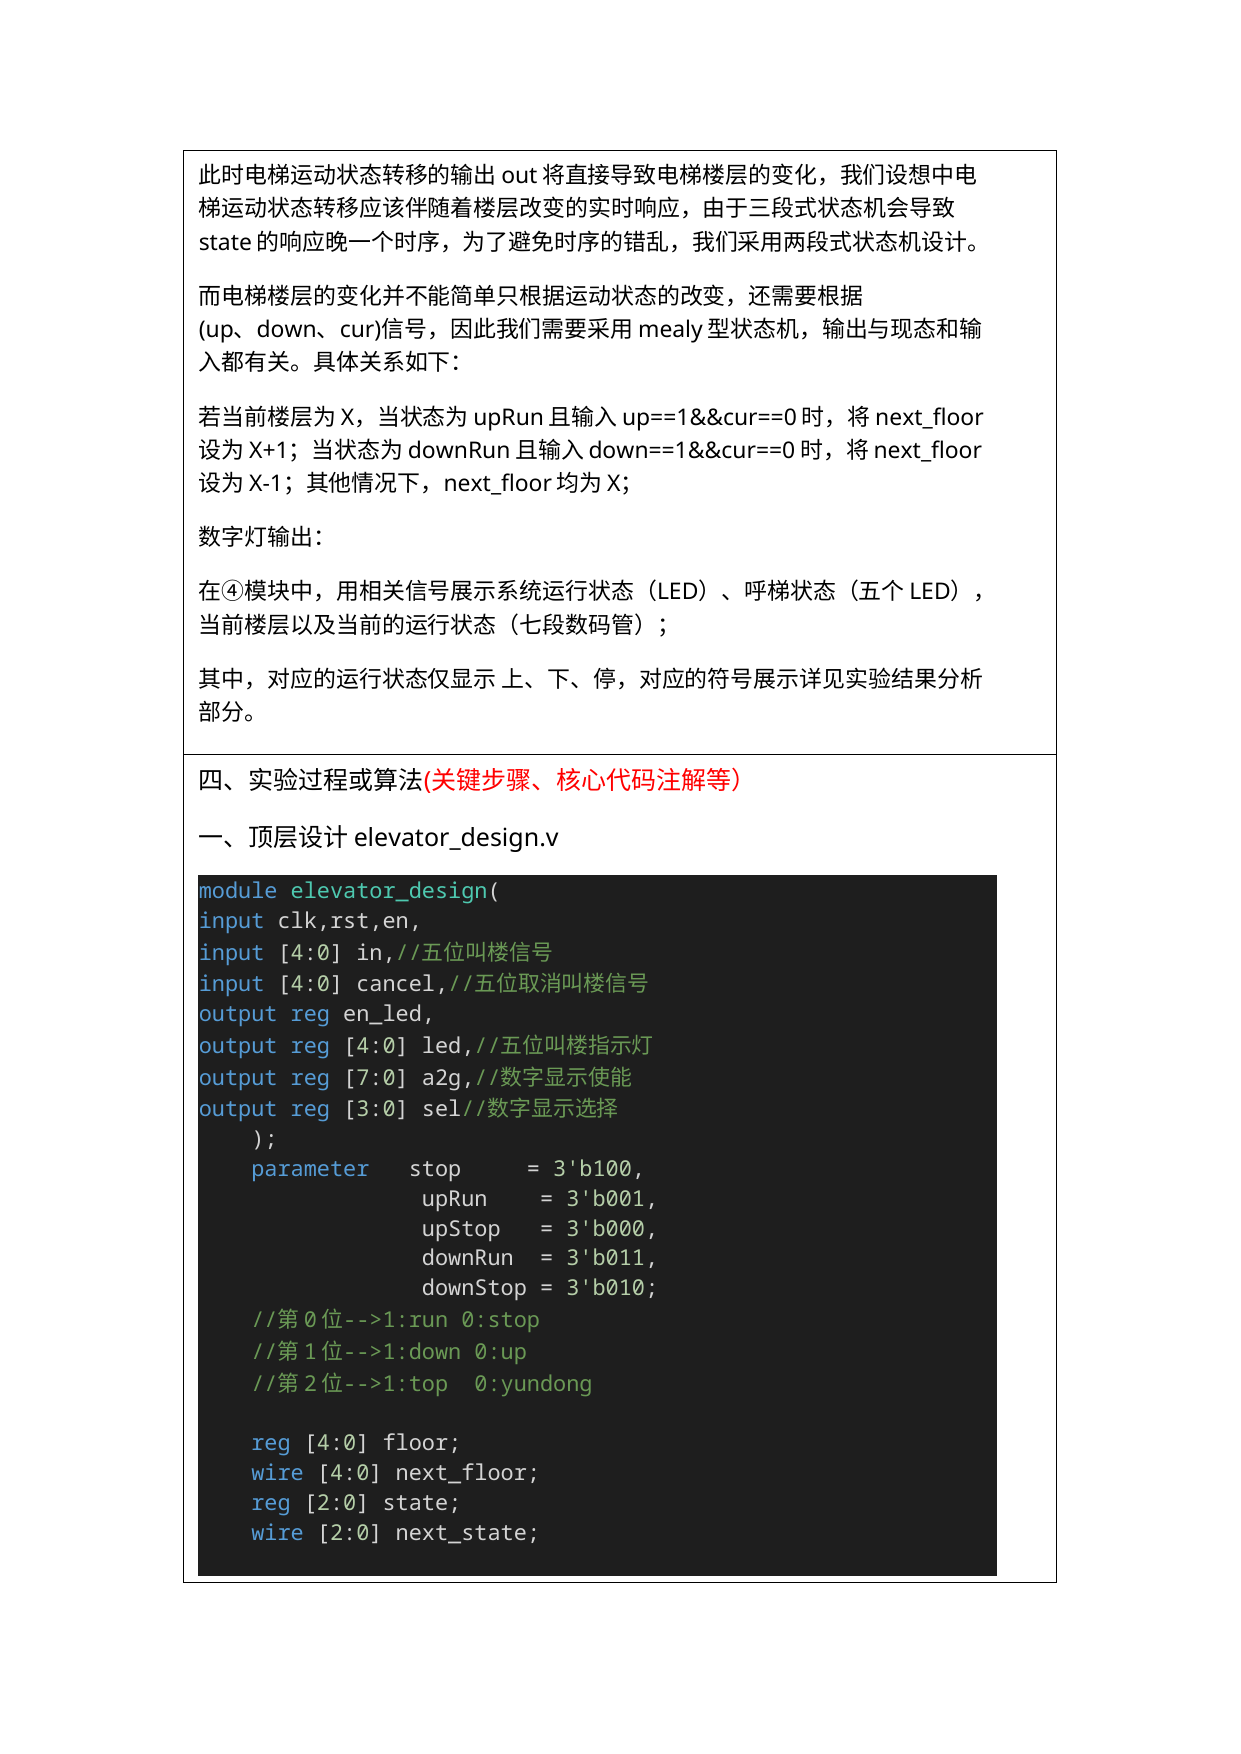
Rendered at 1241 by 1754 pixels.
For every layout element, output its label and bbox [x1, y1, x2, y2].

table_cell [184, 151, 1056, 754]
table_cell [184, 755, 1056, 1582]
